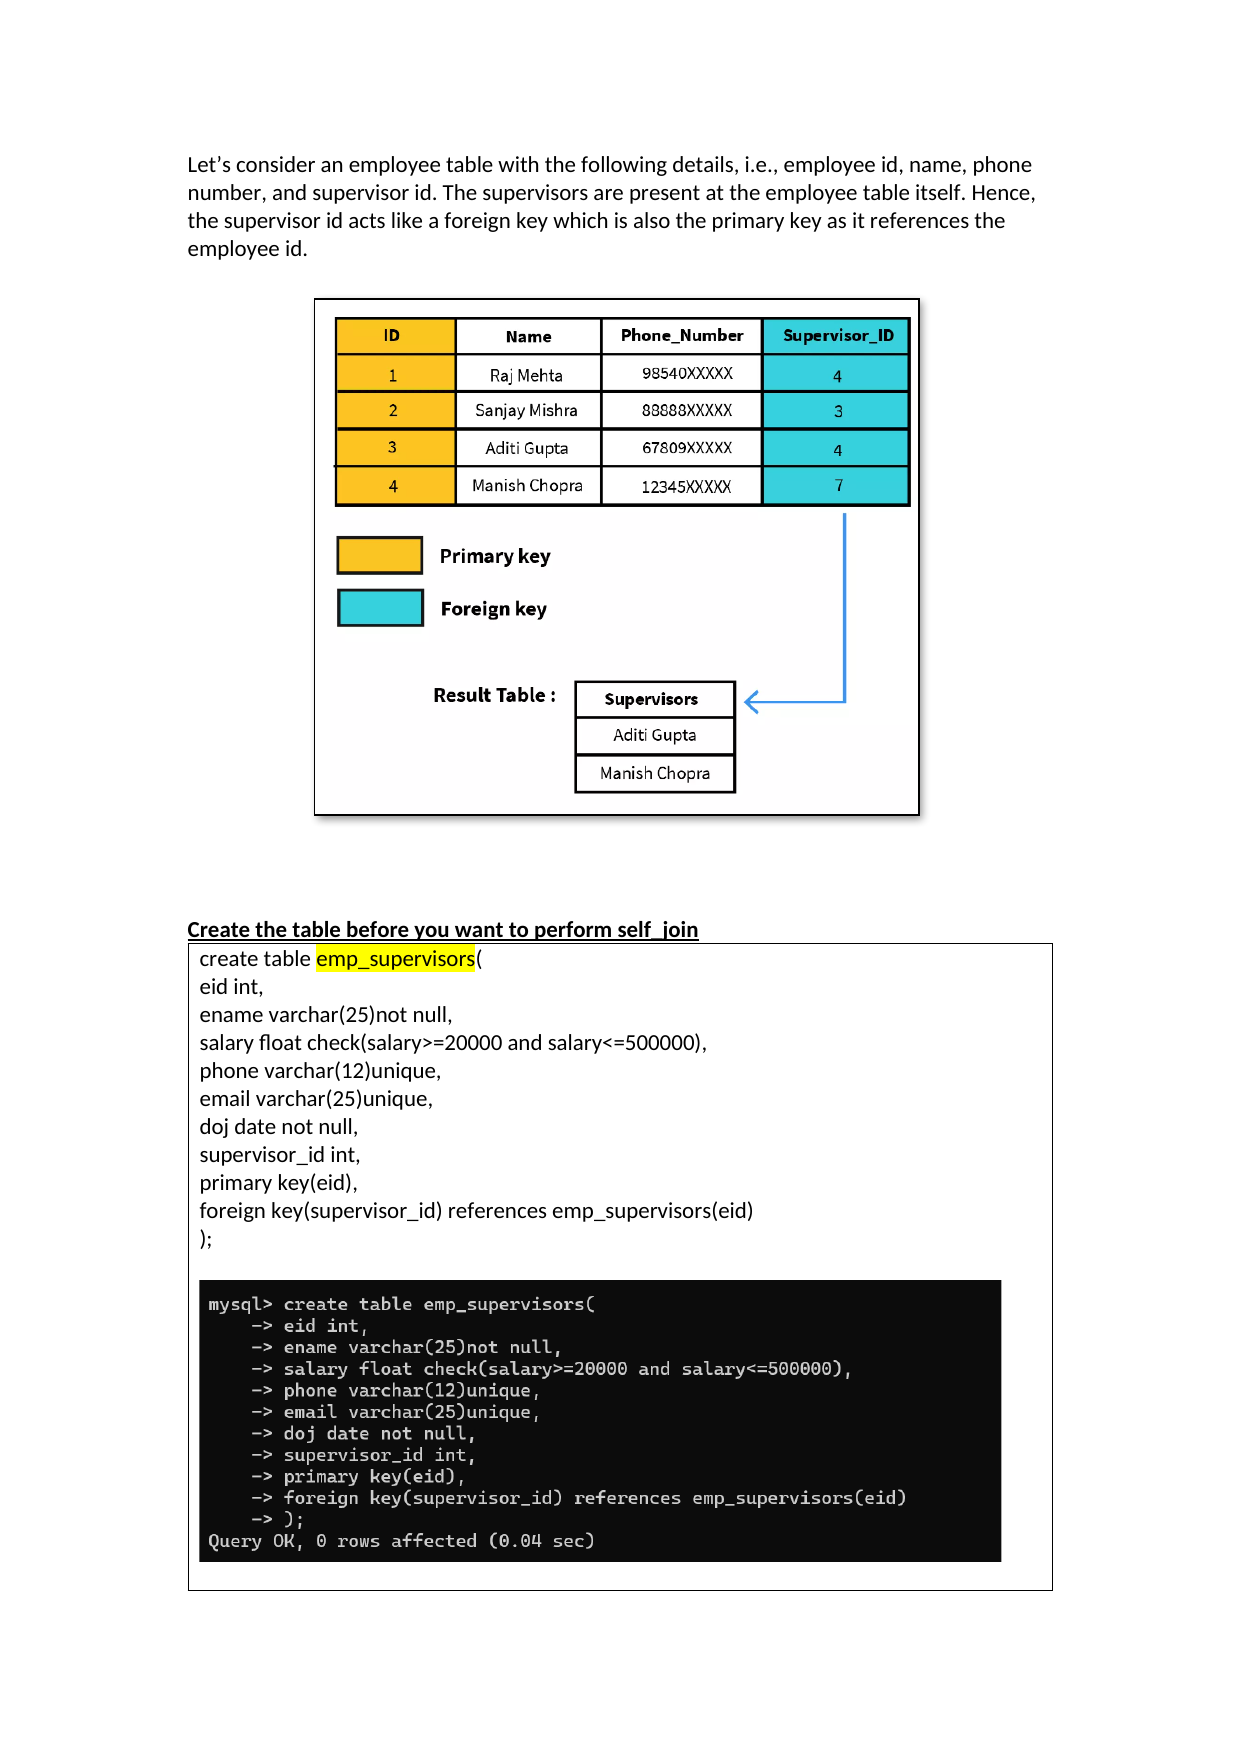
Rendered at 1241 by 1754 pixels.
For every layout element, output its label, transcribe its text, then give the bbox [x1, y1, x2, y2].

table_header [189, 944, 1052, 1590]
picture [315, 300, 918, 814]
picture [199, 1280, 1002, 1562]
text Let’s consider an employee table with the following details, i.e., employee id, name, phone number, and supervisor id. The supervisors are present at the employee table itself. Hence, the supervisor id acts like a foreign key which is also the primary key as it references the employee id. [187, 150, 1053, 262]
text Create the table before you want to perform self_join [187, 915, 1053, 943]
